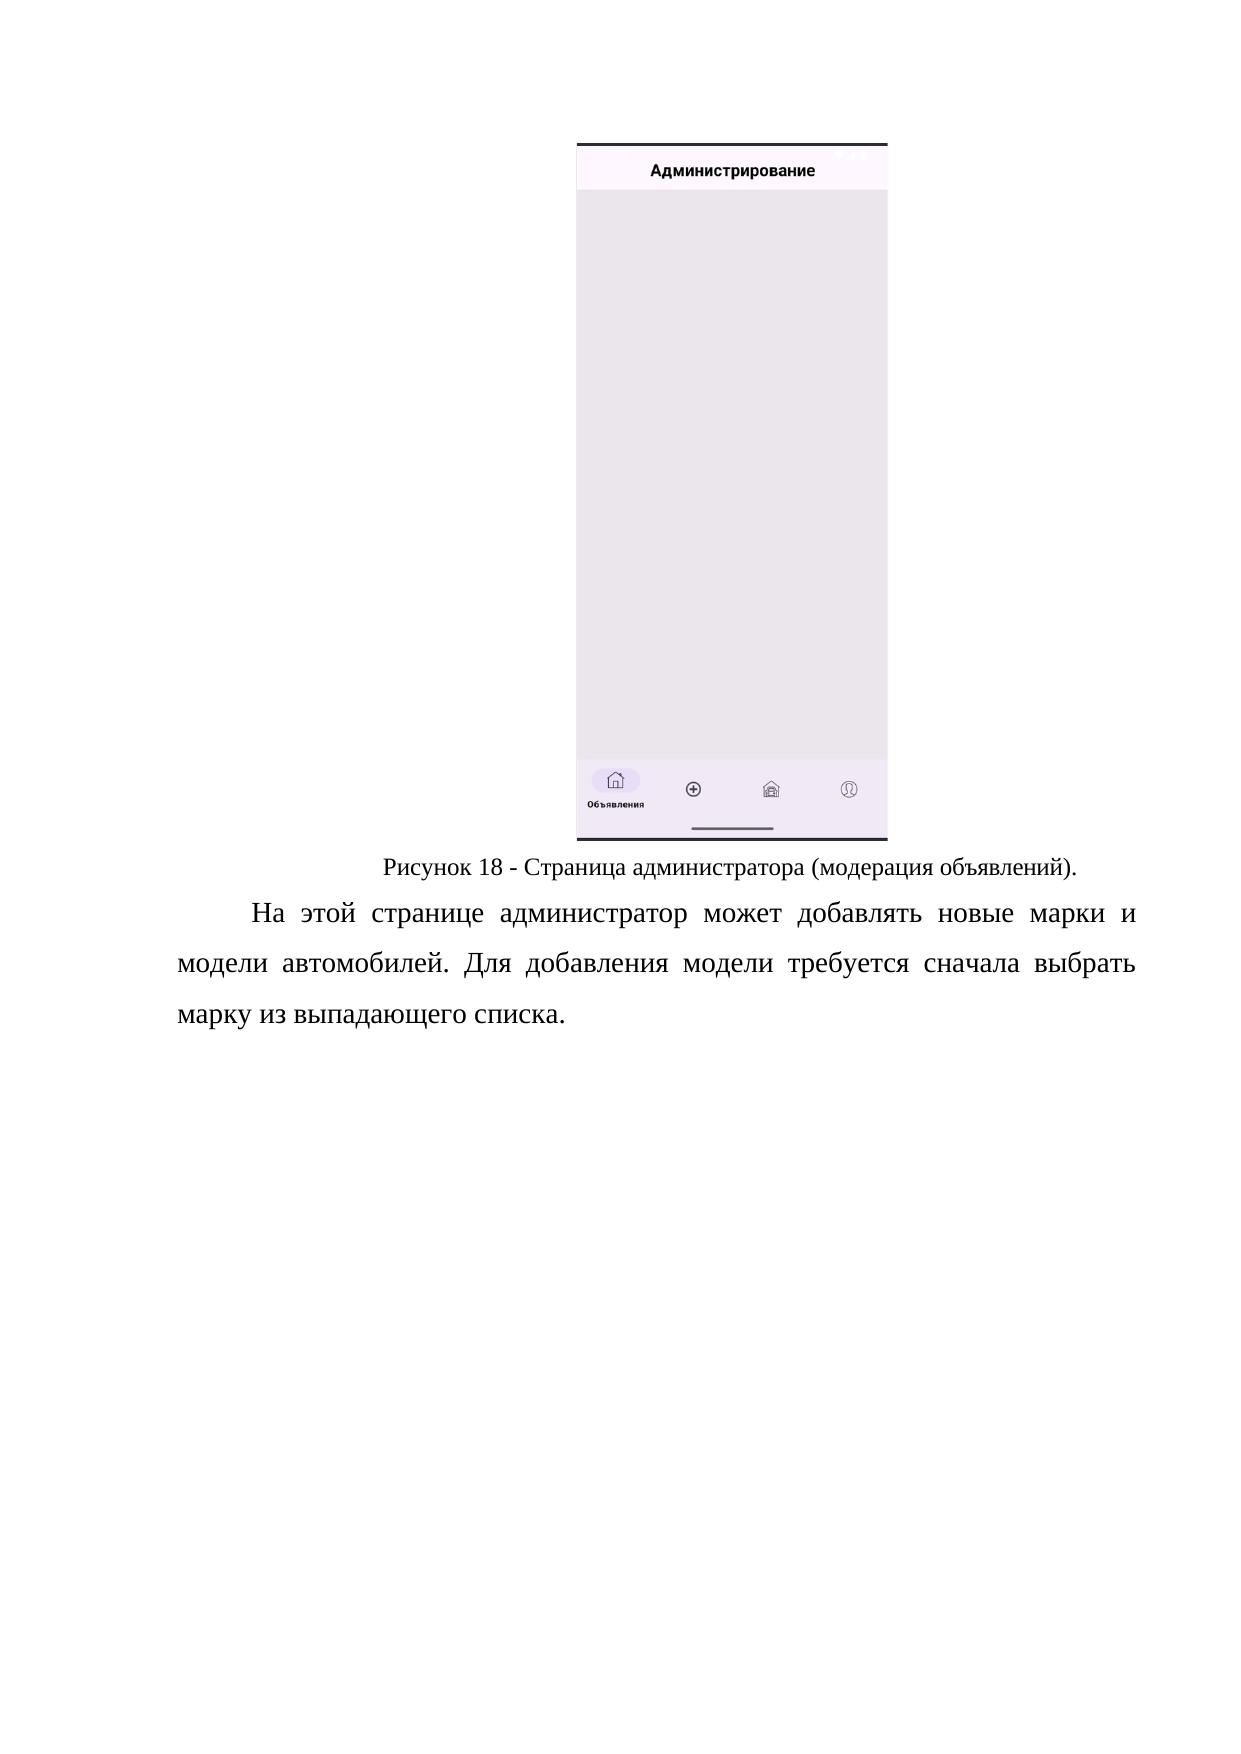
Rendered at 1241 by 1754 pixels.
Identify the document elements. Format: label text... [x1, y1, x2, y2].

picture [576, 143, 888, 841]
text Рисунок 18 - Страница администратора (модерация объявлений). [309, 852, 1196, 881]
subtitle На этой странице администратор может добавлять новые марки и модели автомобилей. Для добавления модели требуется сначала выбрать марку из выпадающего списка. [177, 895, 1137, 1029]
